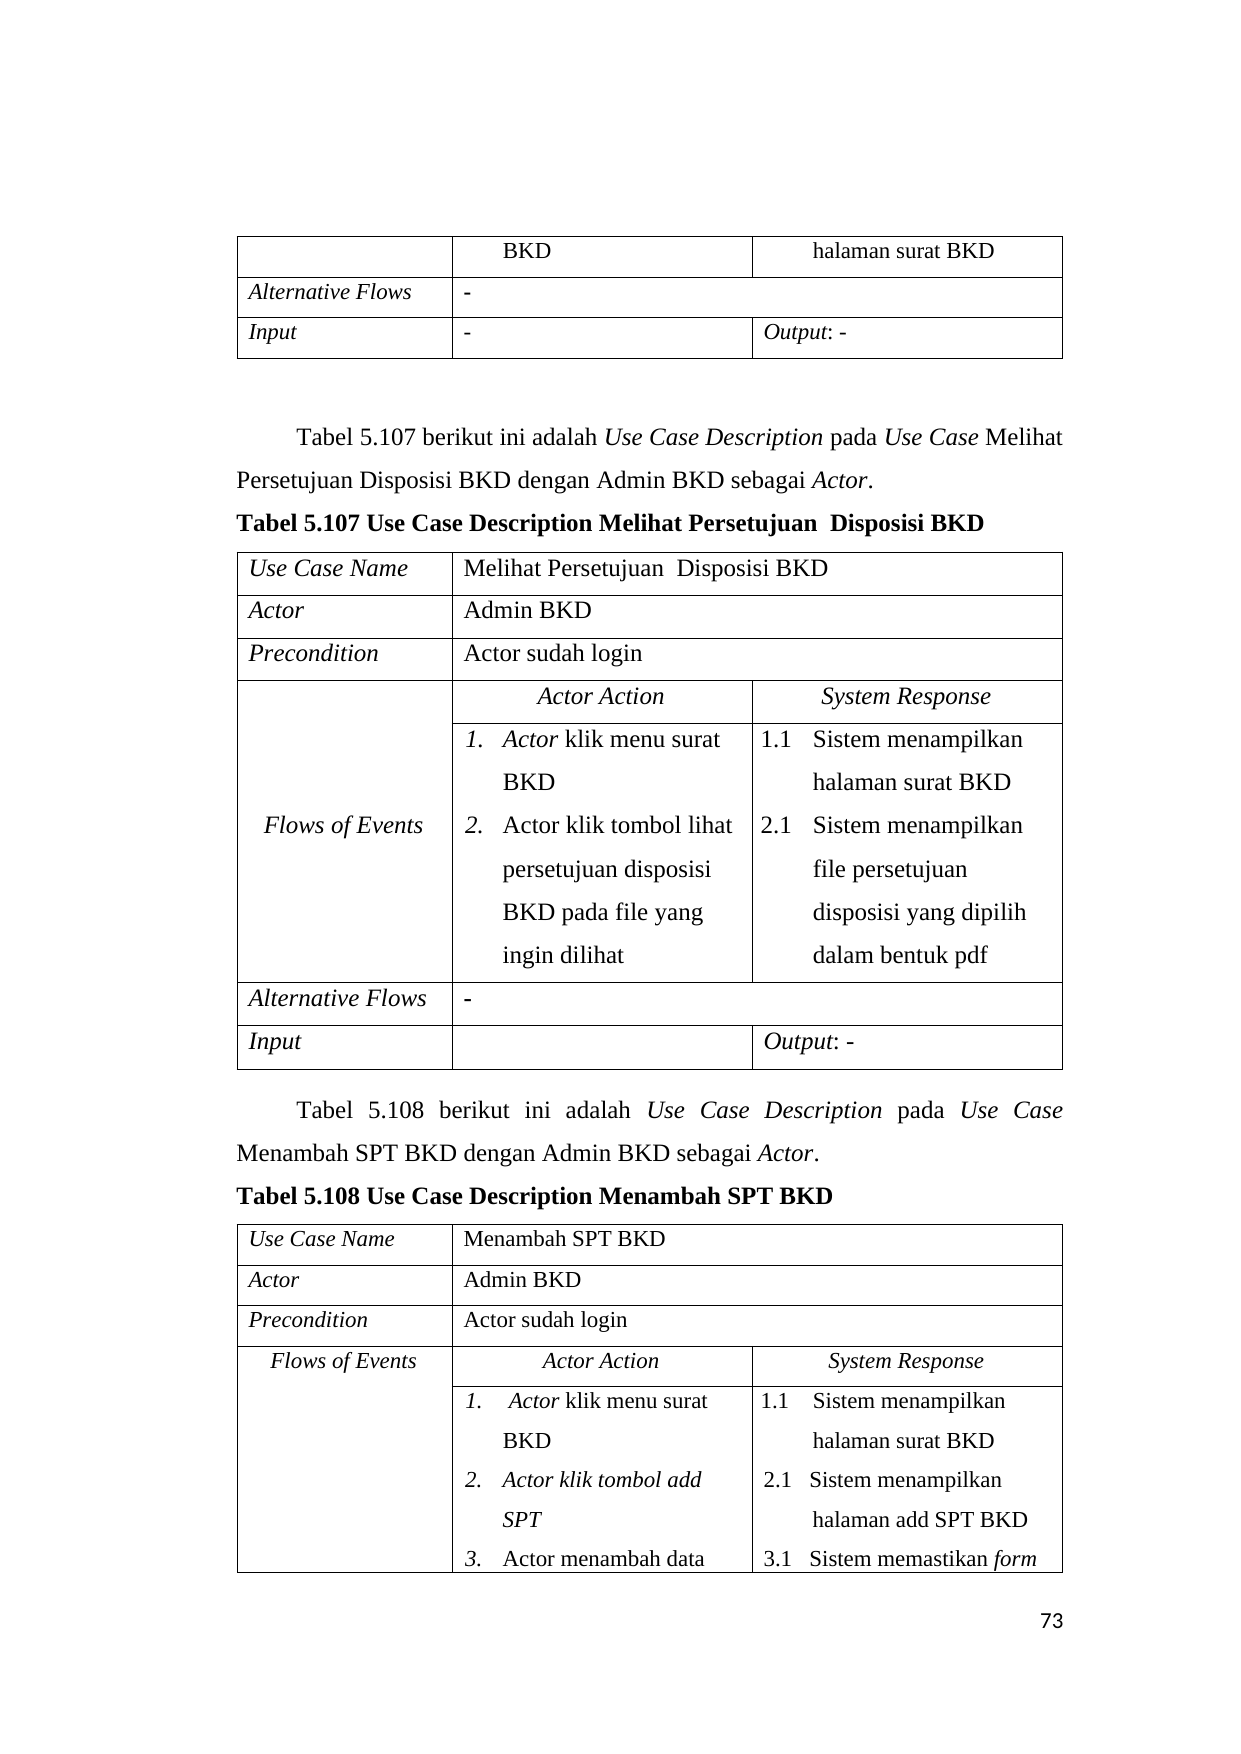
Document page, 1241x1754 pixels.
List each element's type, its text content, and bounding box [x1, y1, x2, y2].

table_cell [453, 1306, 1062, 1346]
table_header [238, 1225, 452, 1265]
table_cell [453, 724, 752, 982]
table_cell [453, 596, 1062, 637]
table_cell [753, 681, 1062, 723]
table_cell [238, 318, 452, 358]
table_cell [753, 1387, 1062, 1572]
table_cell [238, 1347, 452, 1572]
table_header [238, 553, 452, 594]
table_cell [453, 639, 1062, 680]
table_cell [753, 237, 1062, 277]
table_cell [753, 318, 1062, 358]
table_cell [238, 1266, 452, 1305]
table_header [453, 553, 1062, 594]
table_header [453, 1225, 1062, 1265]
text Tabel 5.107 berikut ini adalah Use Case Description pada Use Case Melihat Persetujuan Disposisi BKD dengan Admin BKD sebagai Actor. [236, 422, 1063, 494]
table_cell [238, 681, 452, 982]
text Tabel 5.107 Use Case Description Melihat Persetujuan Disposisi BKD [236, 508, 1063, 537]
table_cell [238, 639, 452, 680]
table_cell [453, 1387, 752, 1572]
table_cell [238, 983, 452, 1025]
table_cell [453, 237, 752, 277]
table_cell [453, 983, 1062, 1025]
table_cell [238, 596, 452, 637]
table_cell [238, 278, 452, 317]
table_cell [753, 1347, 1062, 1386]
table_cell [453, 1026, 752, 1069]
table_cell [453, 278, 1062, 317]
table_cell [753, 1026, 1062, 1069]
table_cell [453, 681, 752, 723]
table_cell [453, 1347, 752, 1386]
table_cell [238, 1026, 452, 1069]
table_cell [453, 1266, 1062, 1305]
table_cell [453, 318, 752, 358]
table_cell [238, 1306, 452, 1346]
text Tabel 5.108 berikut ini adalah Use Case Description pada Use Case Menambah SPT BKD dengan Admin BKD sebagai Actor. [236, 1095, 1063, 1167]
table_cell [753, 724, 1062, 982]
text Tabel 5.108 Use Case Description Menambah SPT BKD [236, 1181, 1063, 1210]
